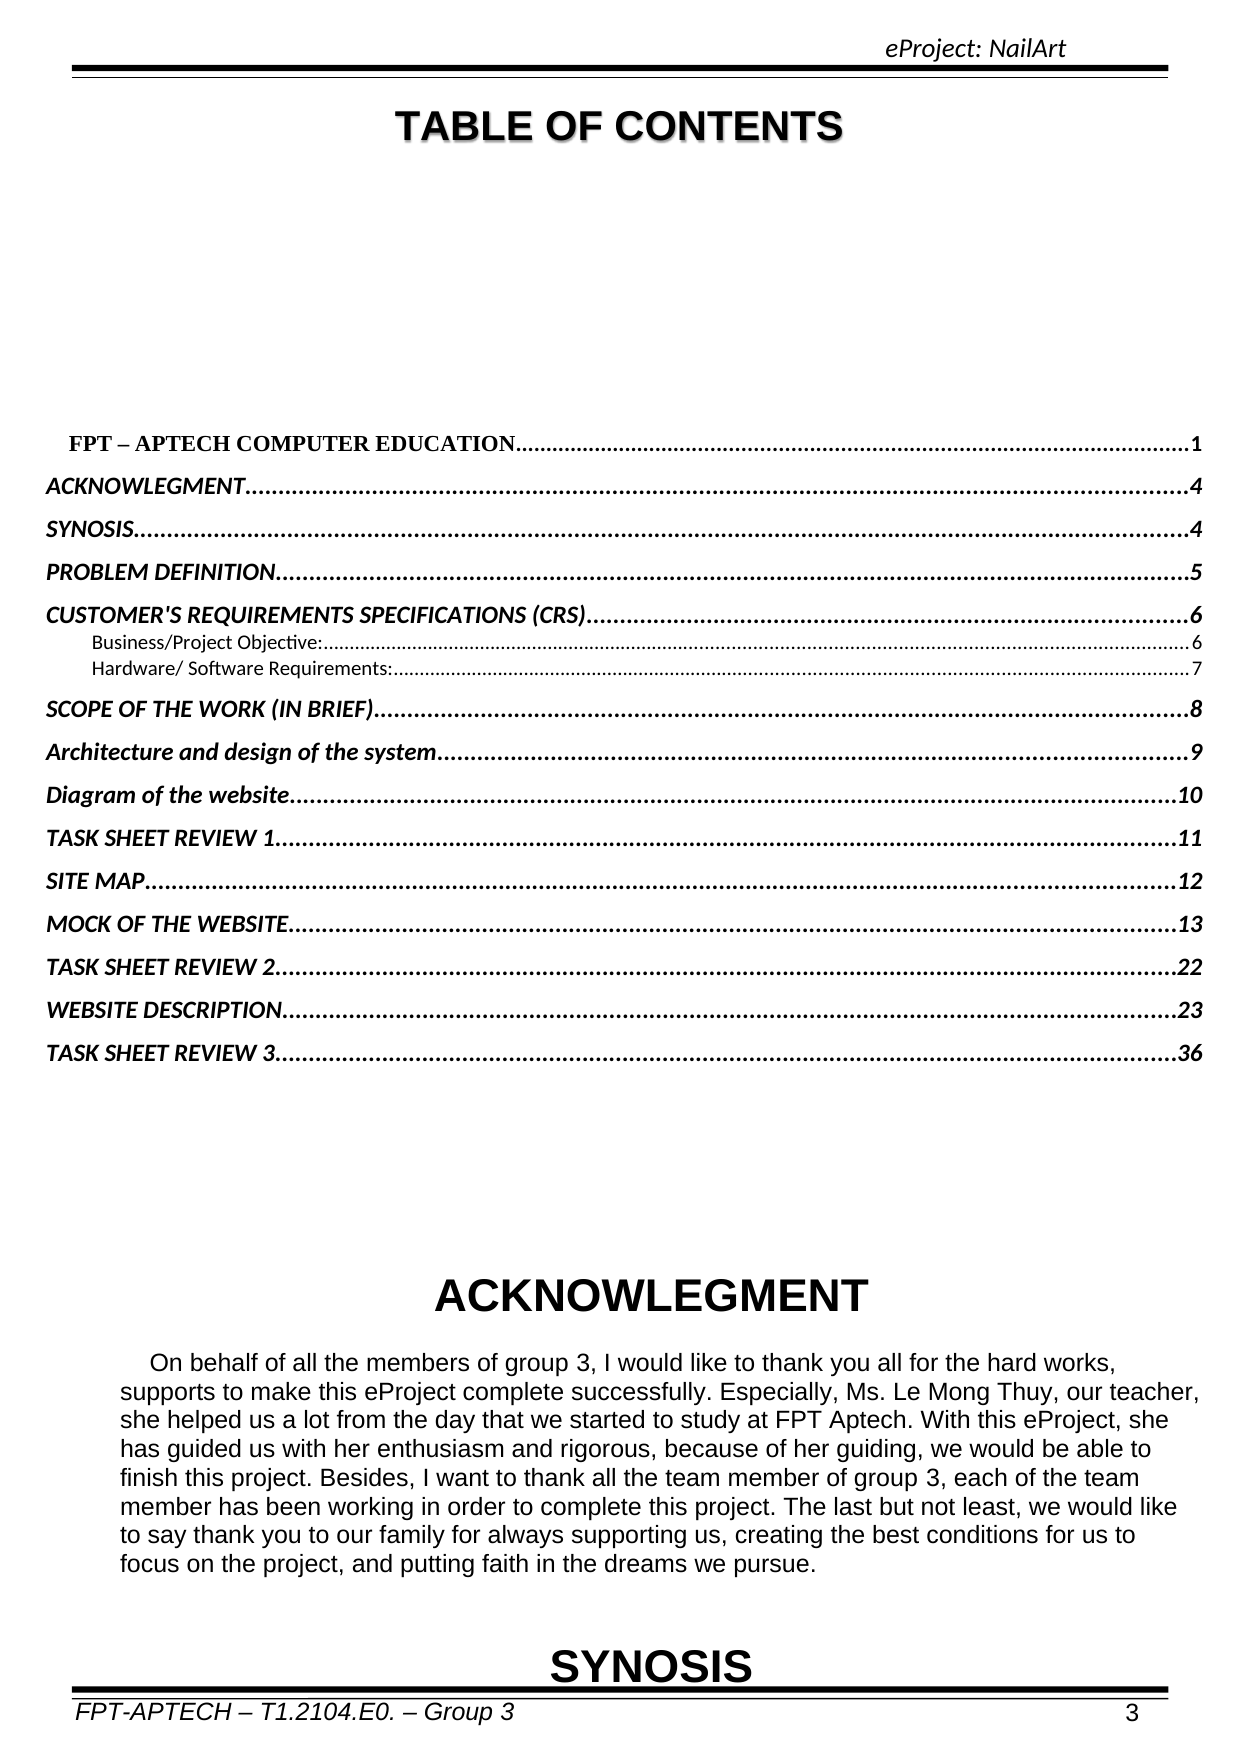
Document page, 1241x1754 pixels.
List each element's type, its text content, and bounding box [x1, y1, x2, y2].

subtitle SYNOSIS [99, 1640, 1203, 1692]
text On behalf of all the members of group 3, I would like to thank you all for the hard works, supports to make this eProject complete successfully. Especially, Ms. Le Mong Thuy, our teacher, she helped us a lot from the day that we started to study at FPT Aptech. With this eProject, she has guided us with her enthusiasm and rigorous, because of her guiding, we would be able to finish this project. Besides, I want to thank all the team member of group 3, each of the team member has been working in order to complete this project. The last but not least, we would like to say thank you to our family for always supporting us, creating the best conditions for us to focus on the project, and putting faith in the dreams we pursue. [120, 1348, 1203, 1578]
subtitle ACKNOWLEGMENT [99, 1269, 1203, 1322]
picture [368, 88, 906, 178]
